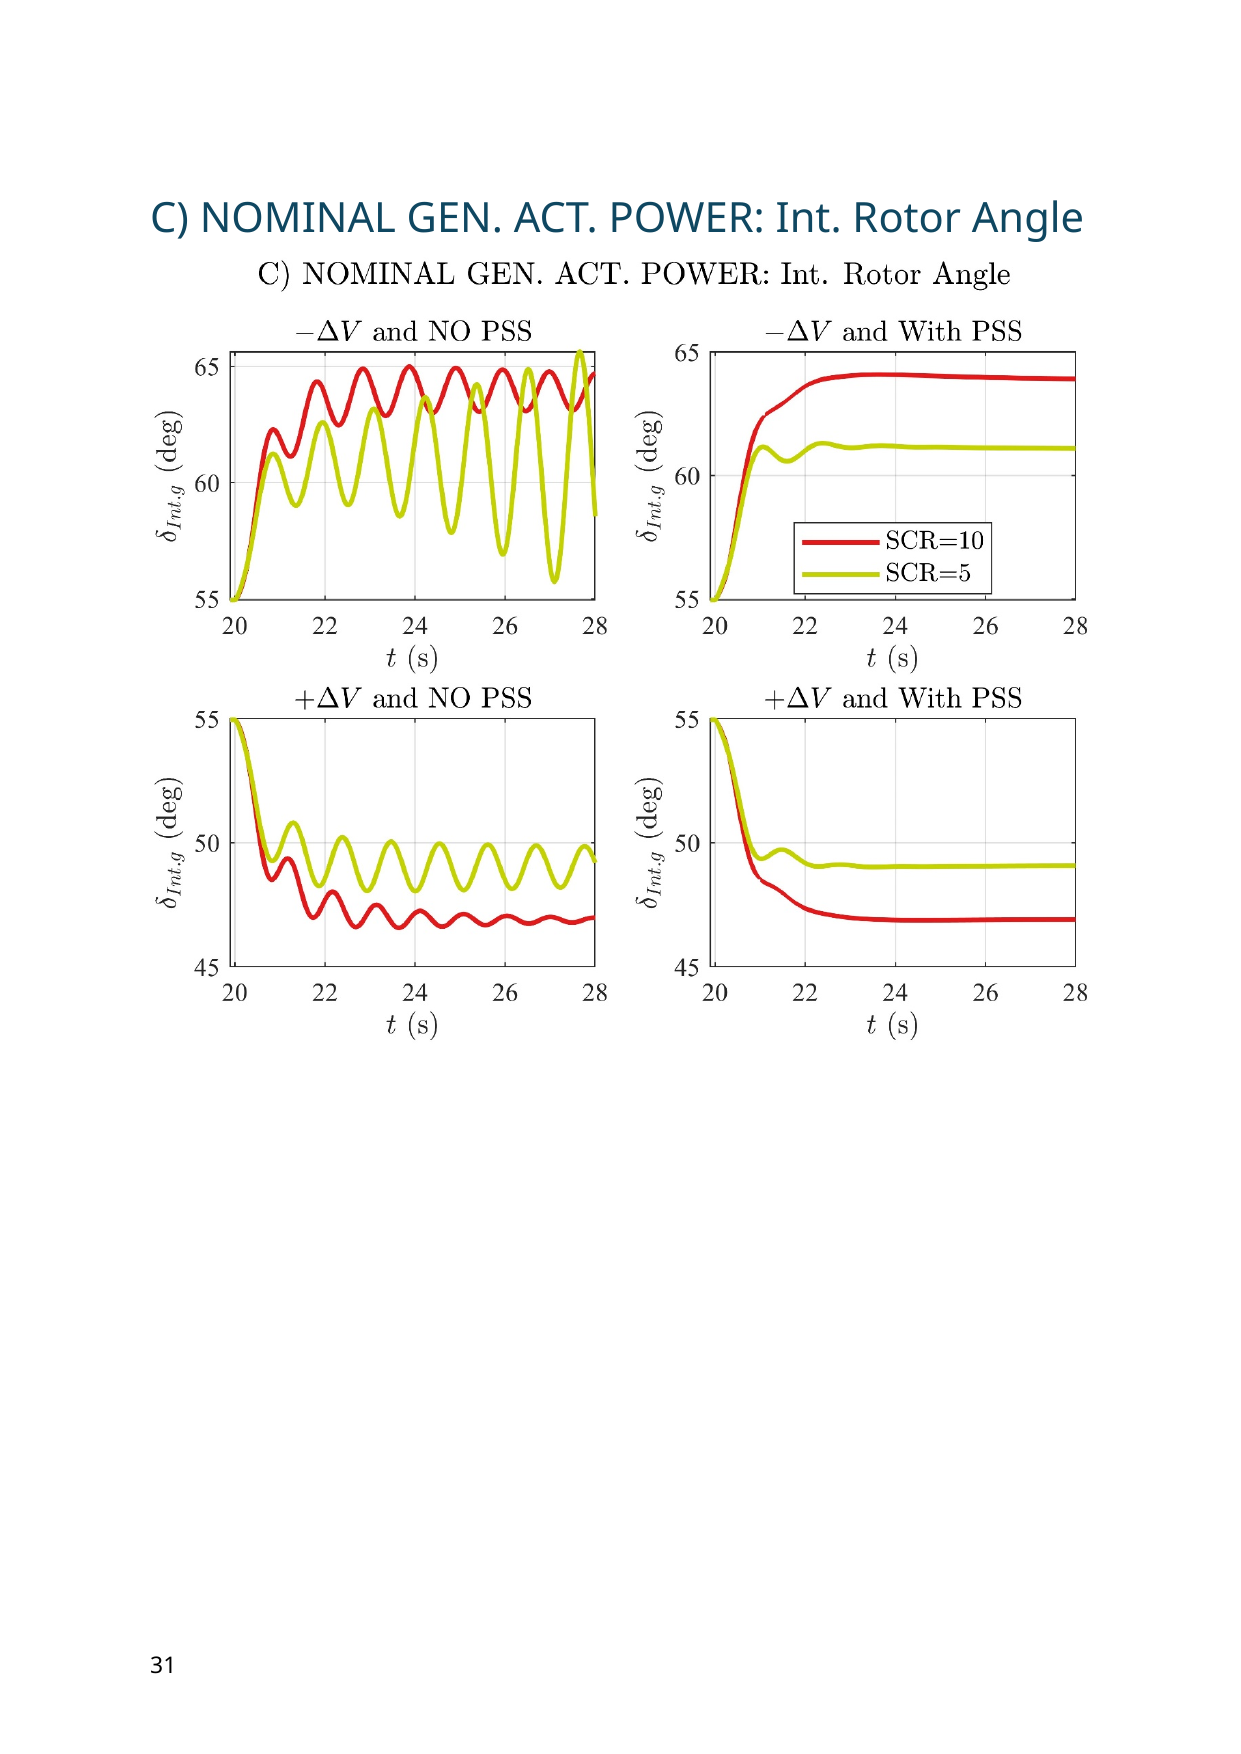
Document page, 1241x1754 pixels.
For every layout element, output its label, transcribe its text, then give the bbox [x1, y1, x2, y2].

picture [150, 257, 1091, 1044]
subtitle C) NOMINAL GEN. ACT. POWER: Int. Rotor Angle [150, 187, 1090, 244]
